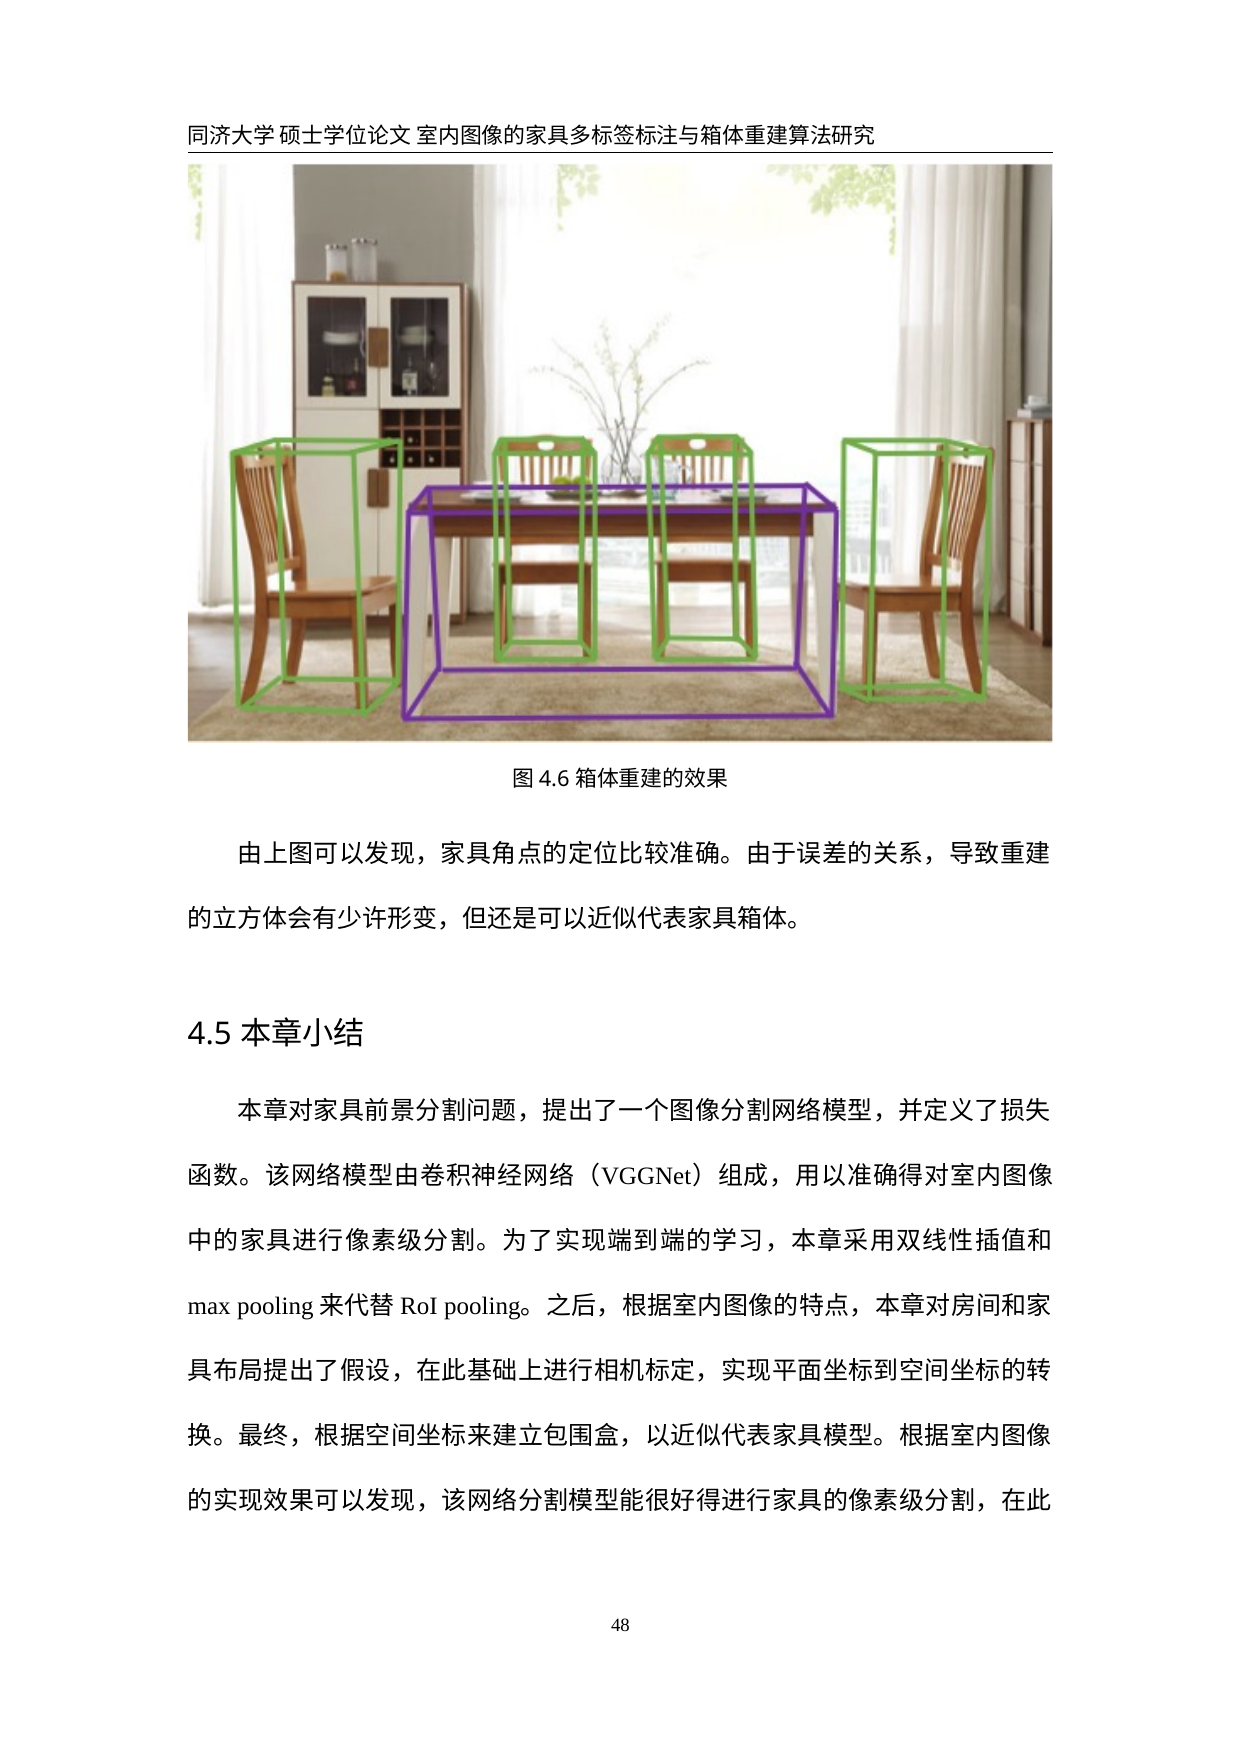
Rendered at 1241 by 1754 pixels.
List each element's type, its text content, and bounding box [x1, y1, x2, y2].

subtitle 4.5 本章小结 [187, 999, 1053, 1064]
text 由上图可以发现，家具角点的定位比较准确。由于误差的关系，导致重建的立方体会有少许形变，但还是可以近似代表家具箱体。 [187, 819, 1053, 949]
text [187, 1076, 1053, 1531]
text 图4.6 箱体重建的效果 [187, 761, 1053, 794]
picture [187, 163, 1053, 743]
